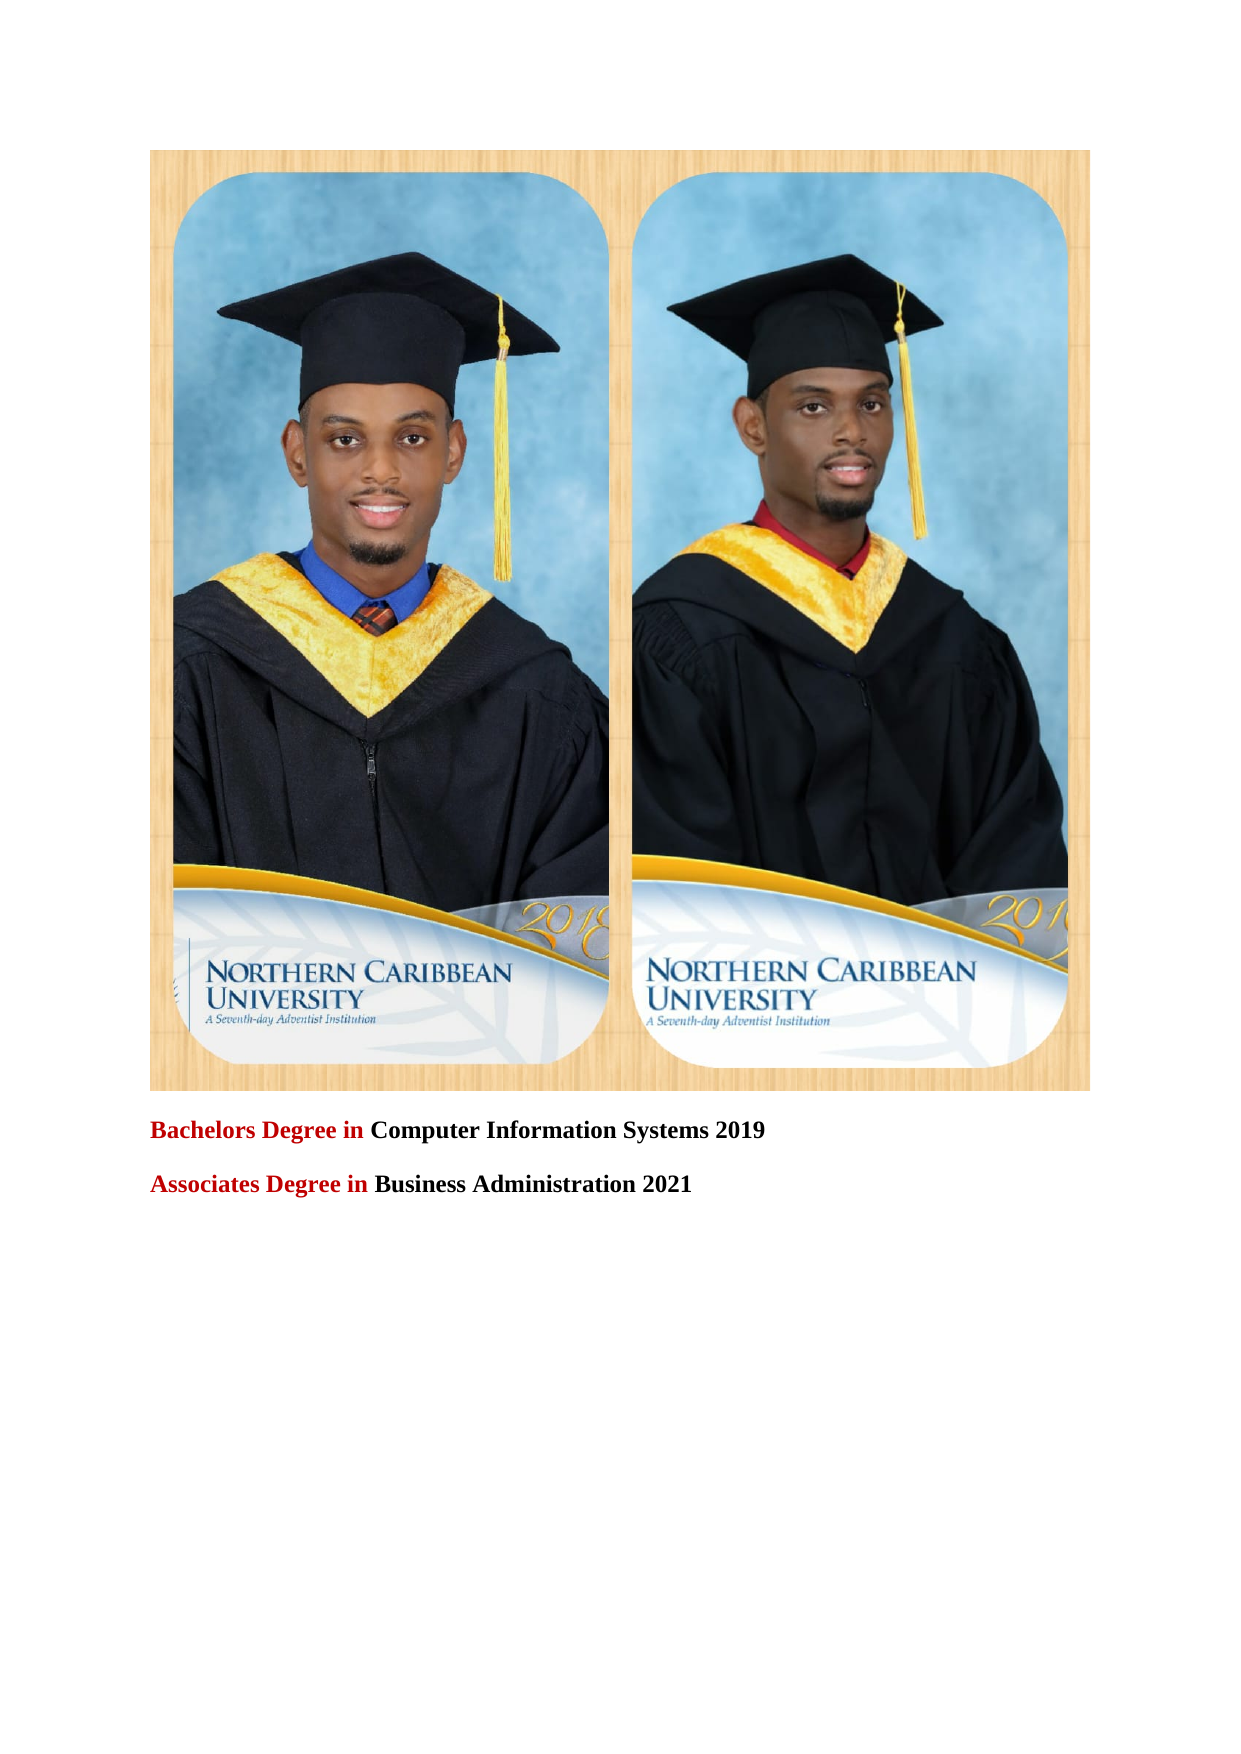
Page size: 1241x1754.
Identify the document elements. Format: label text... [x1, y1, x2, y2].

text Associates Degree in Business Administration 2021 [150, 1169, 1090, 1198]
picture [150, 150, 1091, 1091]
text Bachelors Degree in Computer Information Systems 2019 [150, 1115, 1090, 1144]
